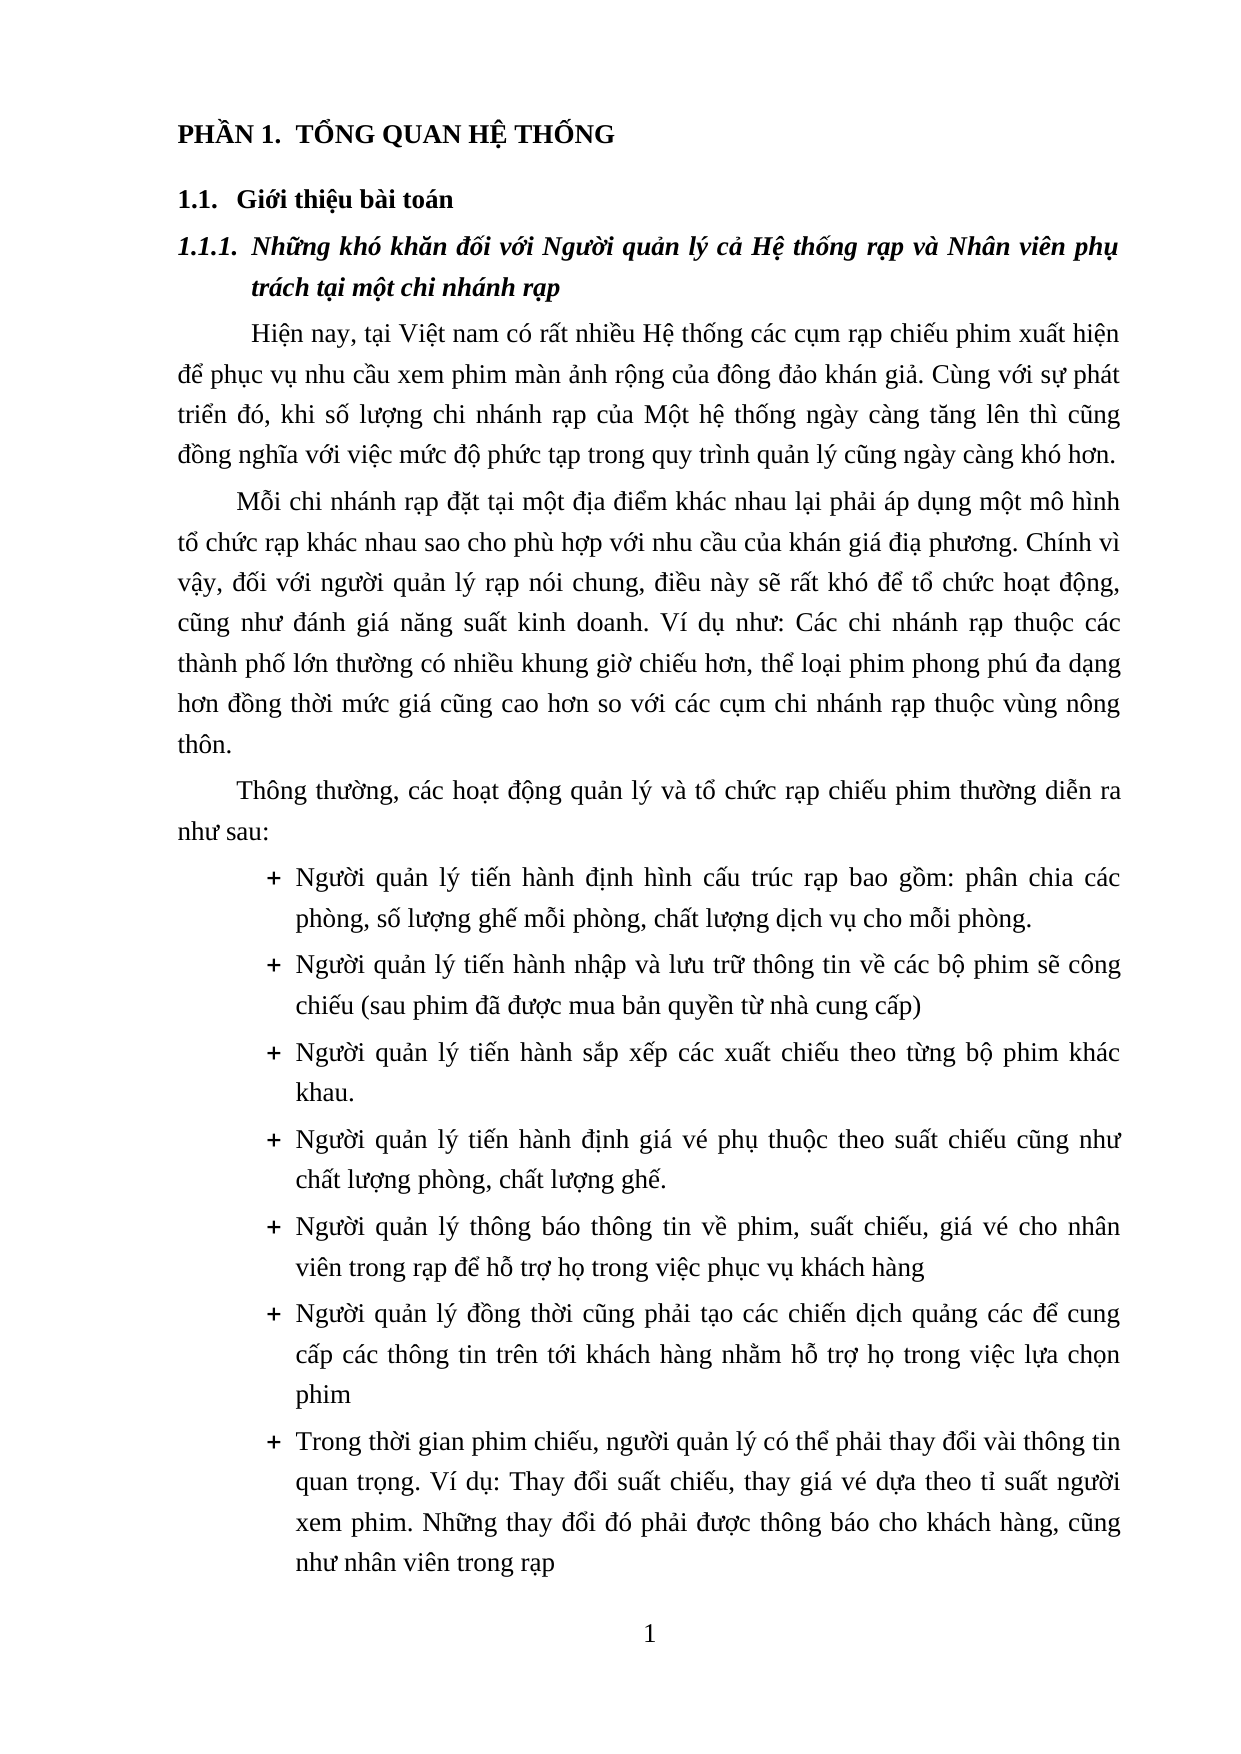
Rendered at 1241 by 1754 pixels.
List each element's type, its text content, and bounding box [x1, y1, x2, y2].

subtitle Tổng quan Hệ thống [177, 118, 1122, 149]
text Thông thường, các hoạt động quản lý và tổ chức rạp chiếu phim thường diễn ra như sau: [177, 774, 1122, 846]
text Người quản lý tiến hành định giá vé phụ thuộc theo suất chiếu cũng như chất lượng phòng, chất lượng ghế. [266, 1123, 1122, 1195]
text Người quản lý thông báo thông tin về phim, suất chiếu, giá vé cho nhân viên trong rạp để hỗ trợ họ trong việc phục vụ khách hàng [266, 1210, 1122, 1282]
text Người quản lý tiến hành định hình cấu trúc rạp bao gồm: phân chia các phòng, số lượng ghế mỗi phòng, chất lượng dịch vụ cho mỗi phòng. [266, 861, 1122, 933]
subtitle Giới thiệu bài toán [177, 183, 1122, 215]
text Người quản lý đồng thời cũng phải tạo các chiến dịch quảng các để cung cấp các thông tin trên tới khách hàng nhằm hỗ trợ họ trong việc lựa chọn phim [266, 1297, 1122, 1409]
text Trong thời gian phim chiếu, người quản lý có thể phải thay đổi vài thông tin quan trọng. Ví dụ: Thay đổi suất chiếu, thay giá vé dựa theo tỉ suất người xem phim. Những thay đổi đó phải được thông báo cho khách hàng, cũng như nhân viên trong rạp [266, 1425, 1122, 1577]
subtitle Những khó khăn đối với Người quản lý cả Hệ thống rạp và Nhân viên phụ trách tại một chi nhánh rạp [177, 230, 1122, 302]
text Hiện nay, tại Việt nam có rất nhiều Hệ thống các cụm rạp chiếu phim xuất hiện để phục vụ nhu cầu xem phim màn ảnh rộng của đông đảo khán giả. Cùng với sự phát triển đó, khi số lượng chi nhánh rạp của Một hệ thống ngày càng tăng lên thì cũng đồng nghĩa với việc mức độ phức tạp trong quy trình quản lý cũng ngày càng khó hơn. [177, 317, 1122, 470]
text Người quản lý tiến hành sắp xếp các xuất chiếu theo từng bộ phim khác khau. [266, 1036, 1122, 1107]
text Người quản lý tiến hành nhập và lưu trữ thông tin về các bộ phim sẽ công chiếu (sau phim đã được mua bản quyền từ nhà cung cấp) [266, 949, 1122, 1020]
text Mỗi chi nhánh rạp đặt tại một địa điểm khác nhau lại phải áp dụng một mô hình tổ chức rạp khác nhau sao cho phù hợp với nhu cầu của khán giá điạ phương. Chính vì vậy, đối với người quản lý rạp nói chung, điều này sẽ rất khó để tổ chức hoạt động, cũng như đánh giá năng suất kinh doanh. Ví dụ như: Các chi nhánh rạp thuộc các thành phố lớn thường có nhiều khung giờ chiếu hơn, thể loại phim phong phú đa dạng hơn đồng thời mức giá cũng cao hơn so với các cụm chi nhánh rạp thuộc vùng nông thôn. [177, 485, 1122, 759]
